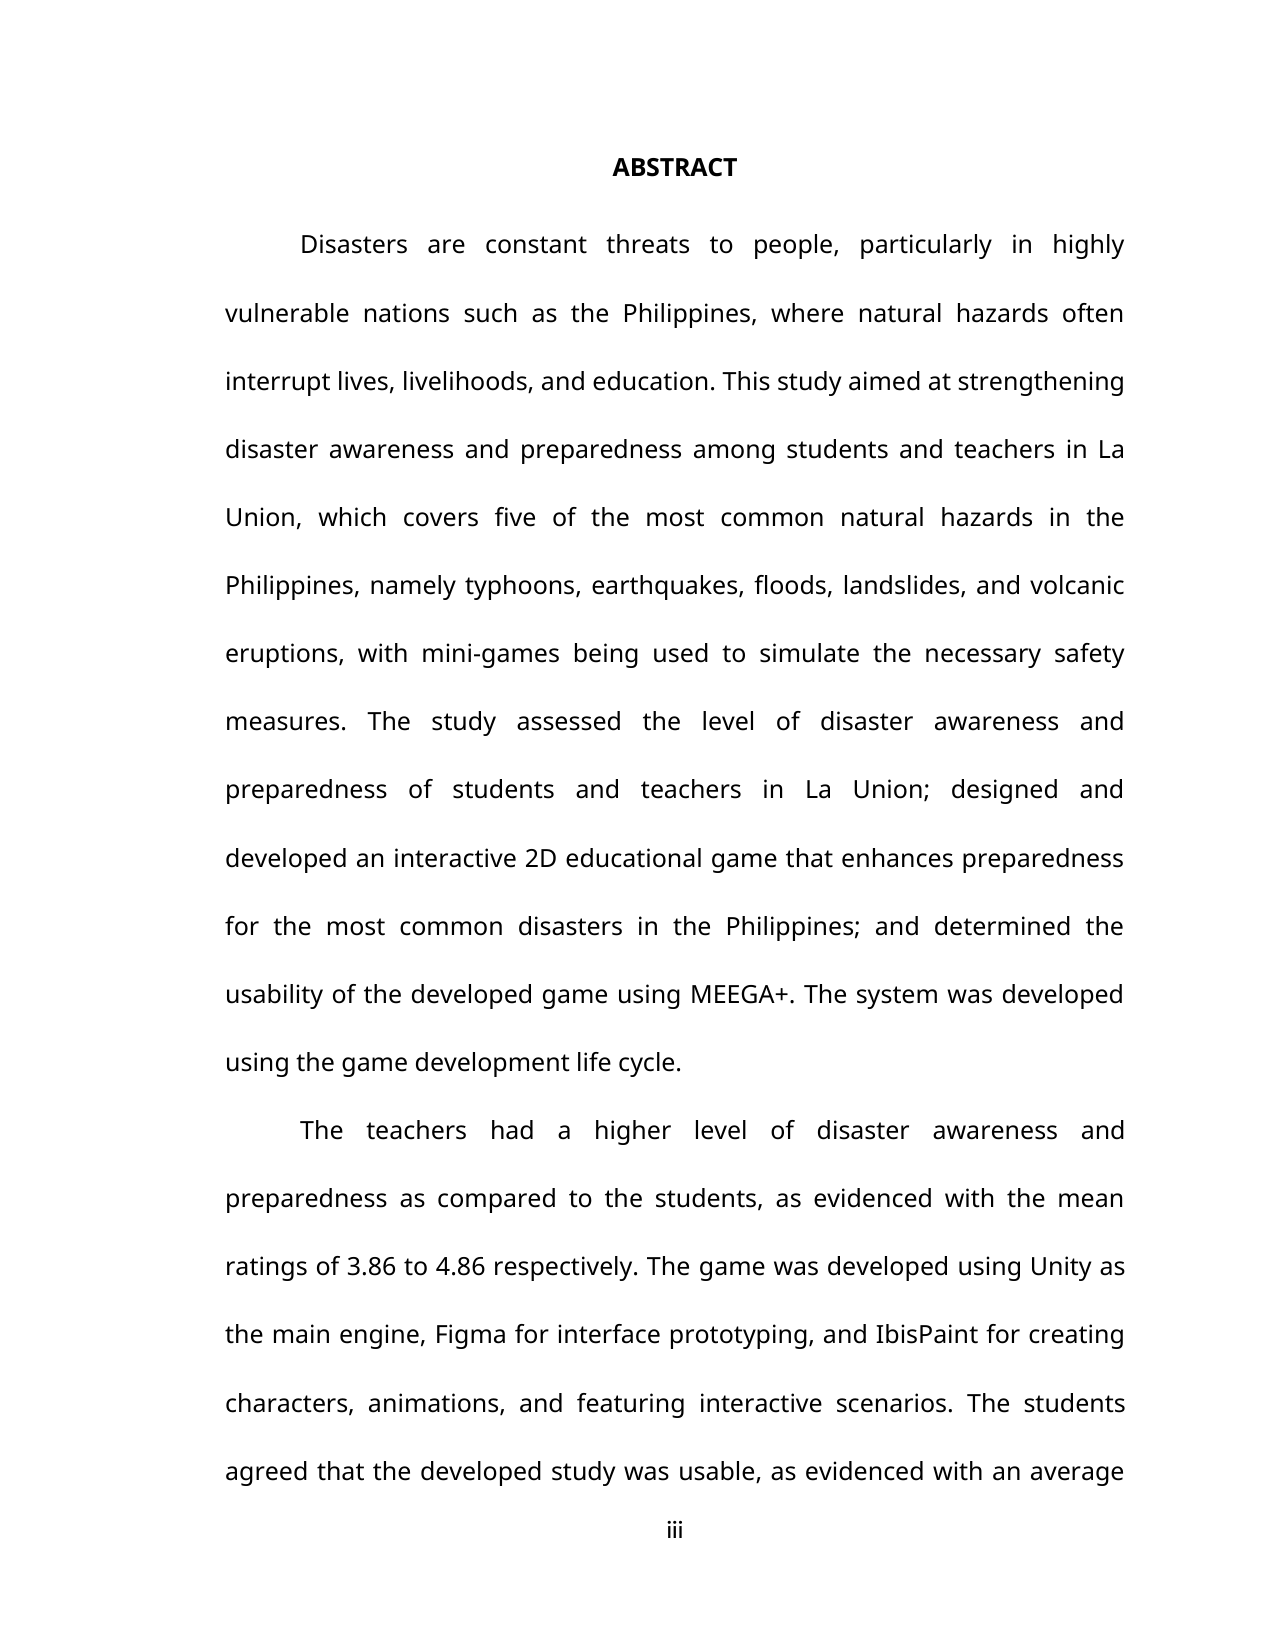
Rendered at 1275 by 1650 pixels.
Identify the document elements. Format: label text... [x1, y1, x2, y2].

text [225, 1113, 1126, 1487]
subtitle ABSTRACT [187, 150, 1162, 184]
text Disasters are constant threats to people, particularly in highly vulnerable nations such as the Philippines, where natural hazards often interrupt lives, livelihoods, and education. This study aimed at strengthening disaster awareness and preparedness among students and teachers in La Union, which covers five of the most common natural hazards in the Philippines, namely typhoons, earthquakes, floods, landslides, and volcanic eruptions, with mini-games being used to simulate the necessary safety measures. The study assessed the level of disaster awareness and preparedness of students and teachers in La Union; designed and developed an interactive 2D educational game that enhances preparedness for the most common disasters in the Philippines; and determined the usability of the developed game using MEEGA+. The system was developed using the game development life cycle. [225, 227, 1126, 1079]
